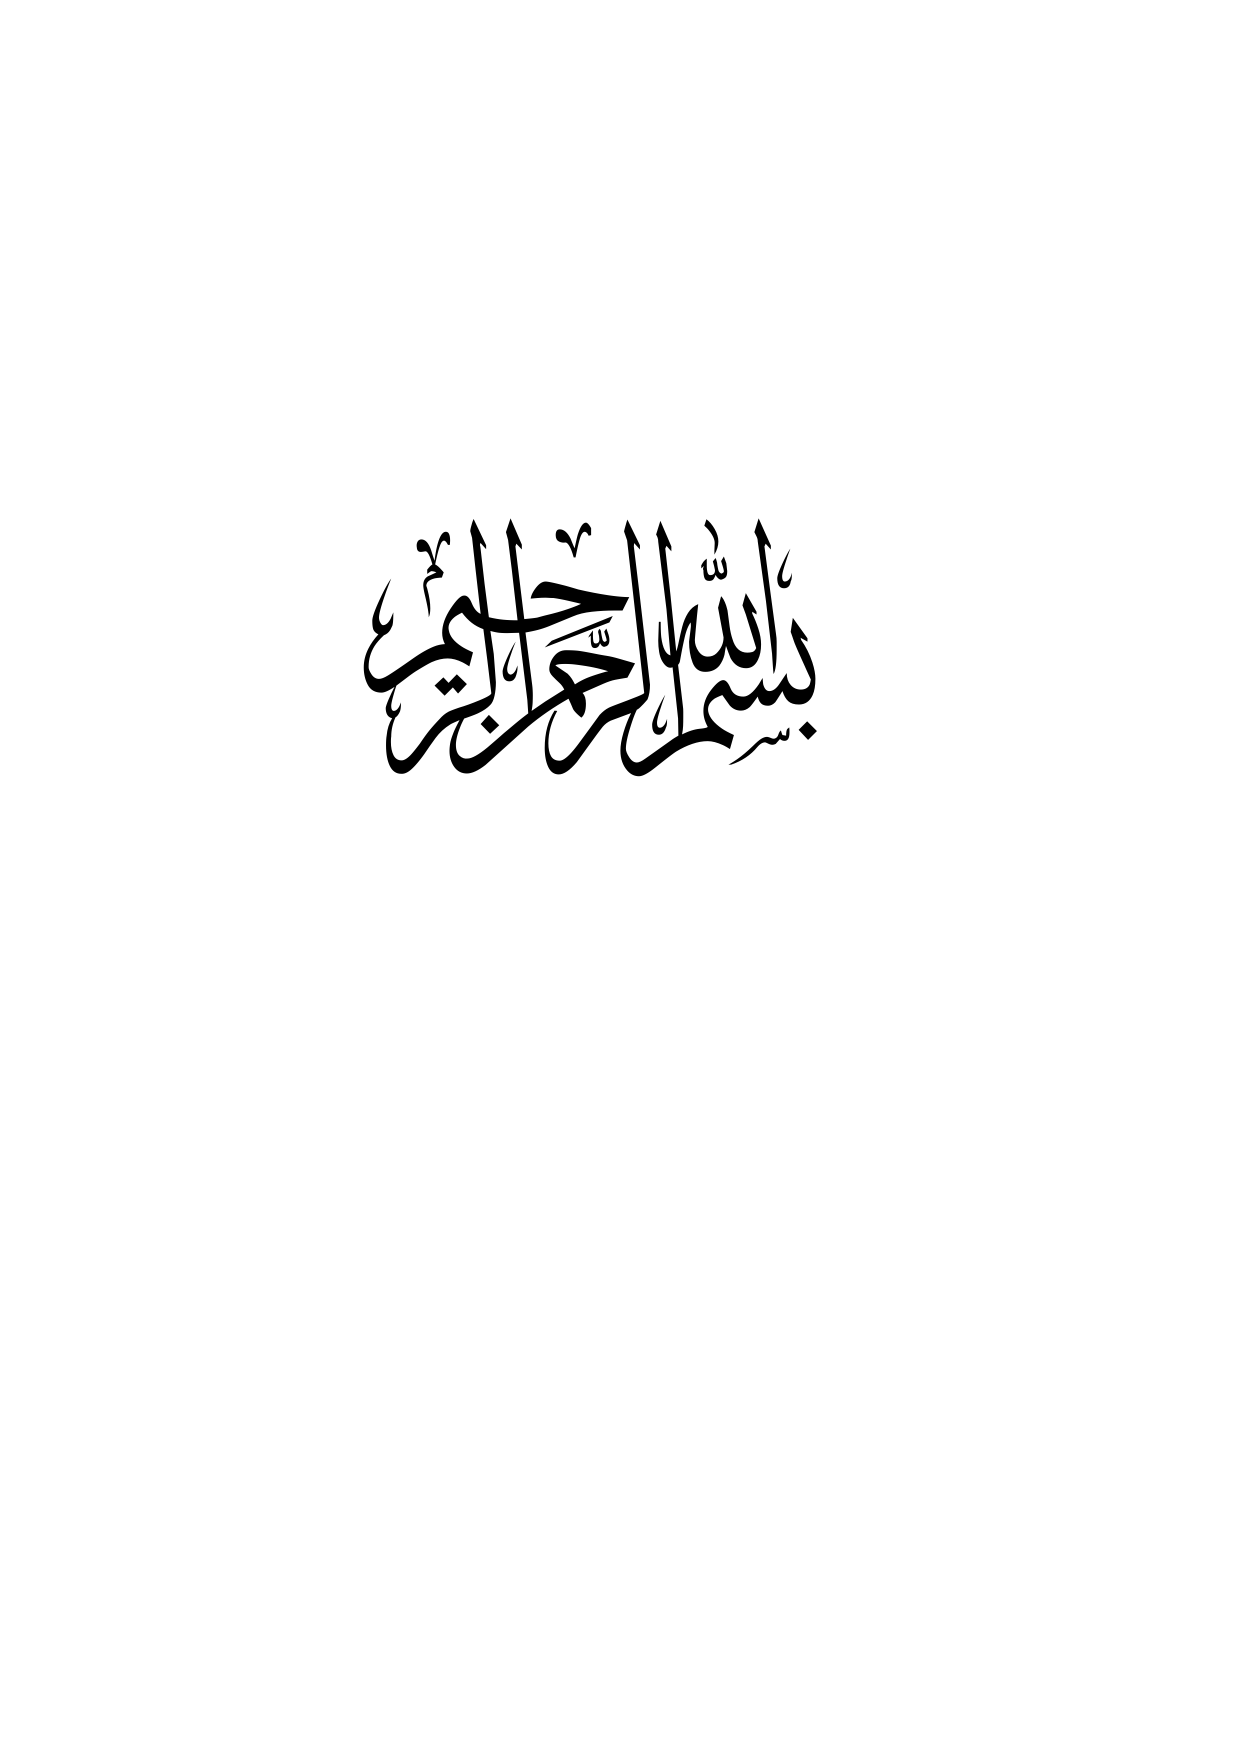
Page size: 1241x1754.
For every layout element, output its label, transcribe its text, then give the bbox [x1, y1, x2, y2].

text  [177, 272, 1004, 966]
